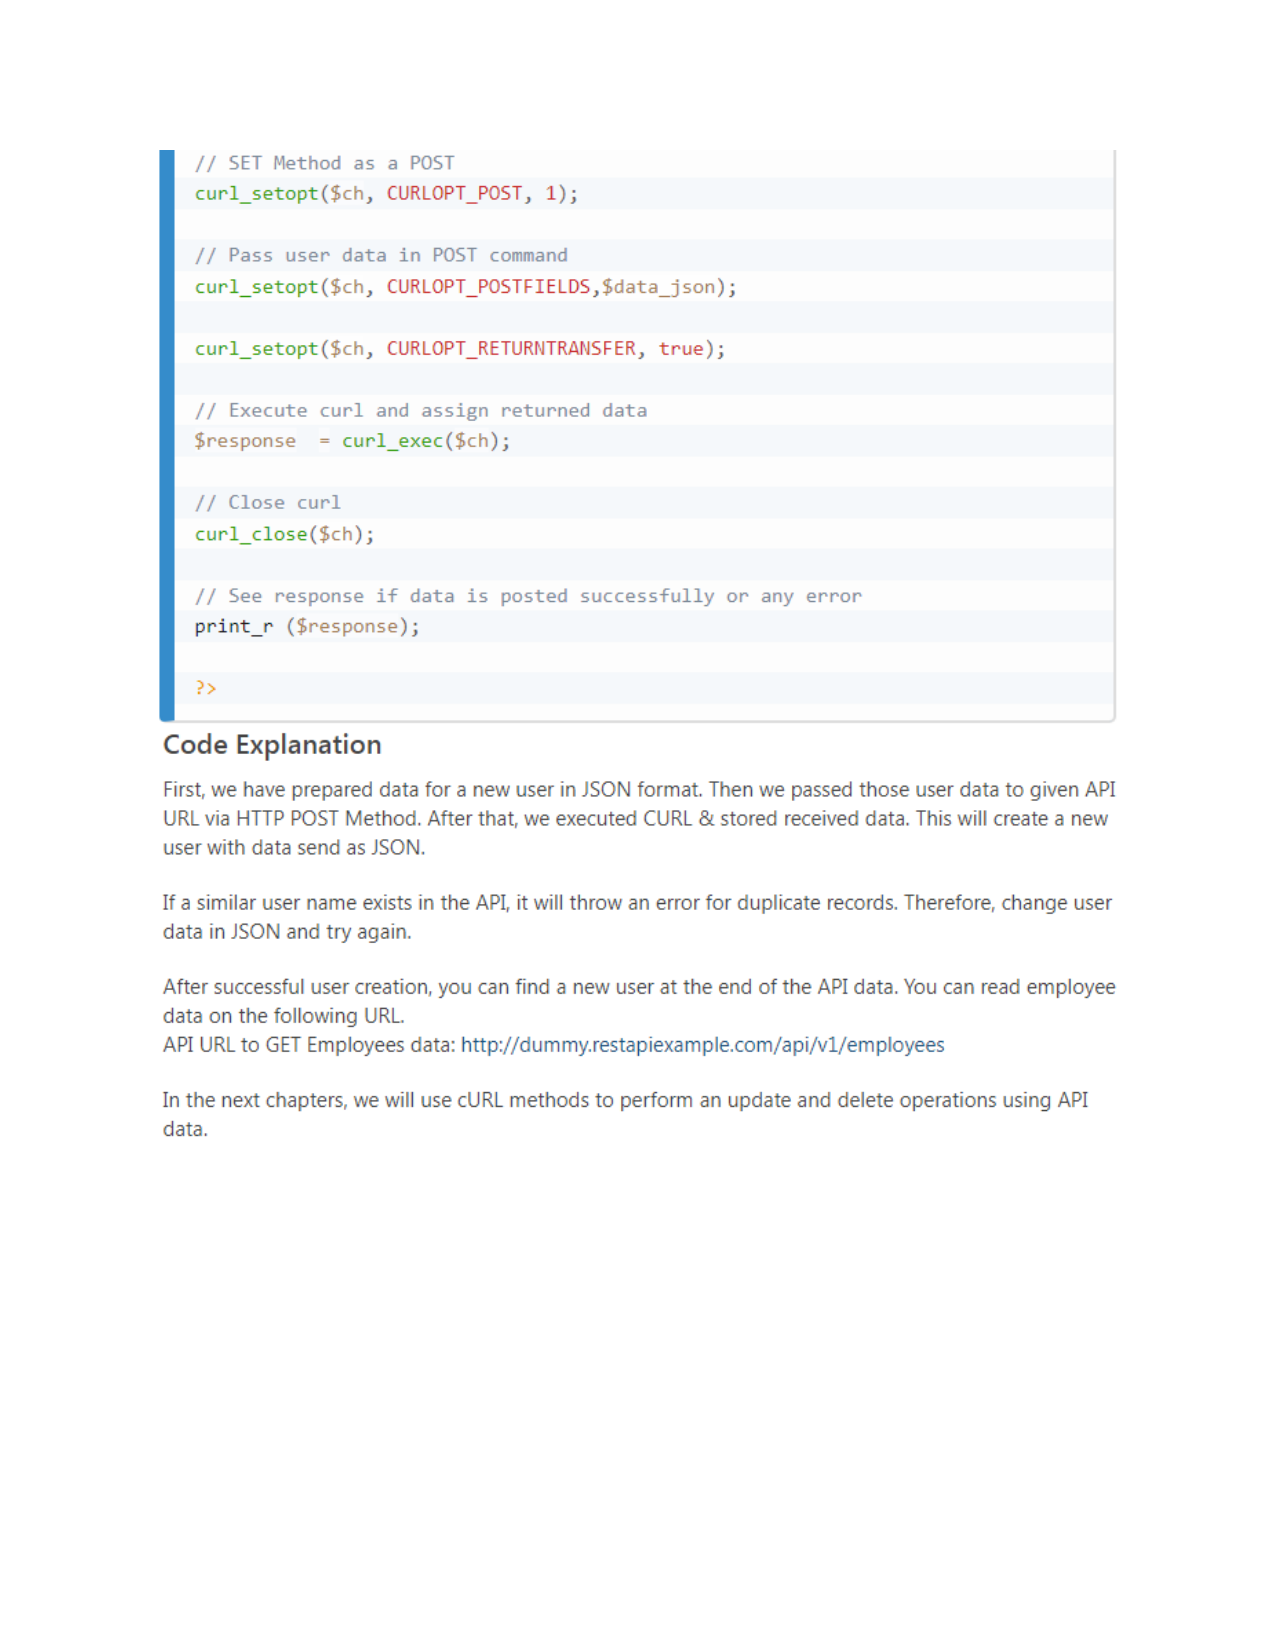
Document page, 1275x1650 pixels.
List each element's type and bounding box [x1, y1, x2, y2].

picture [150, 150, 1125, 1139]
